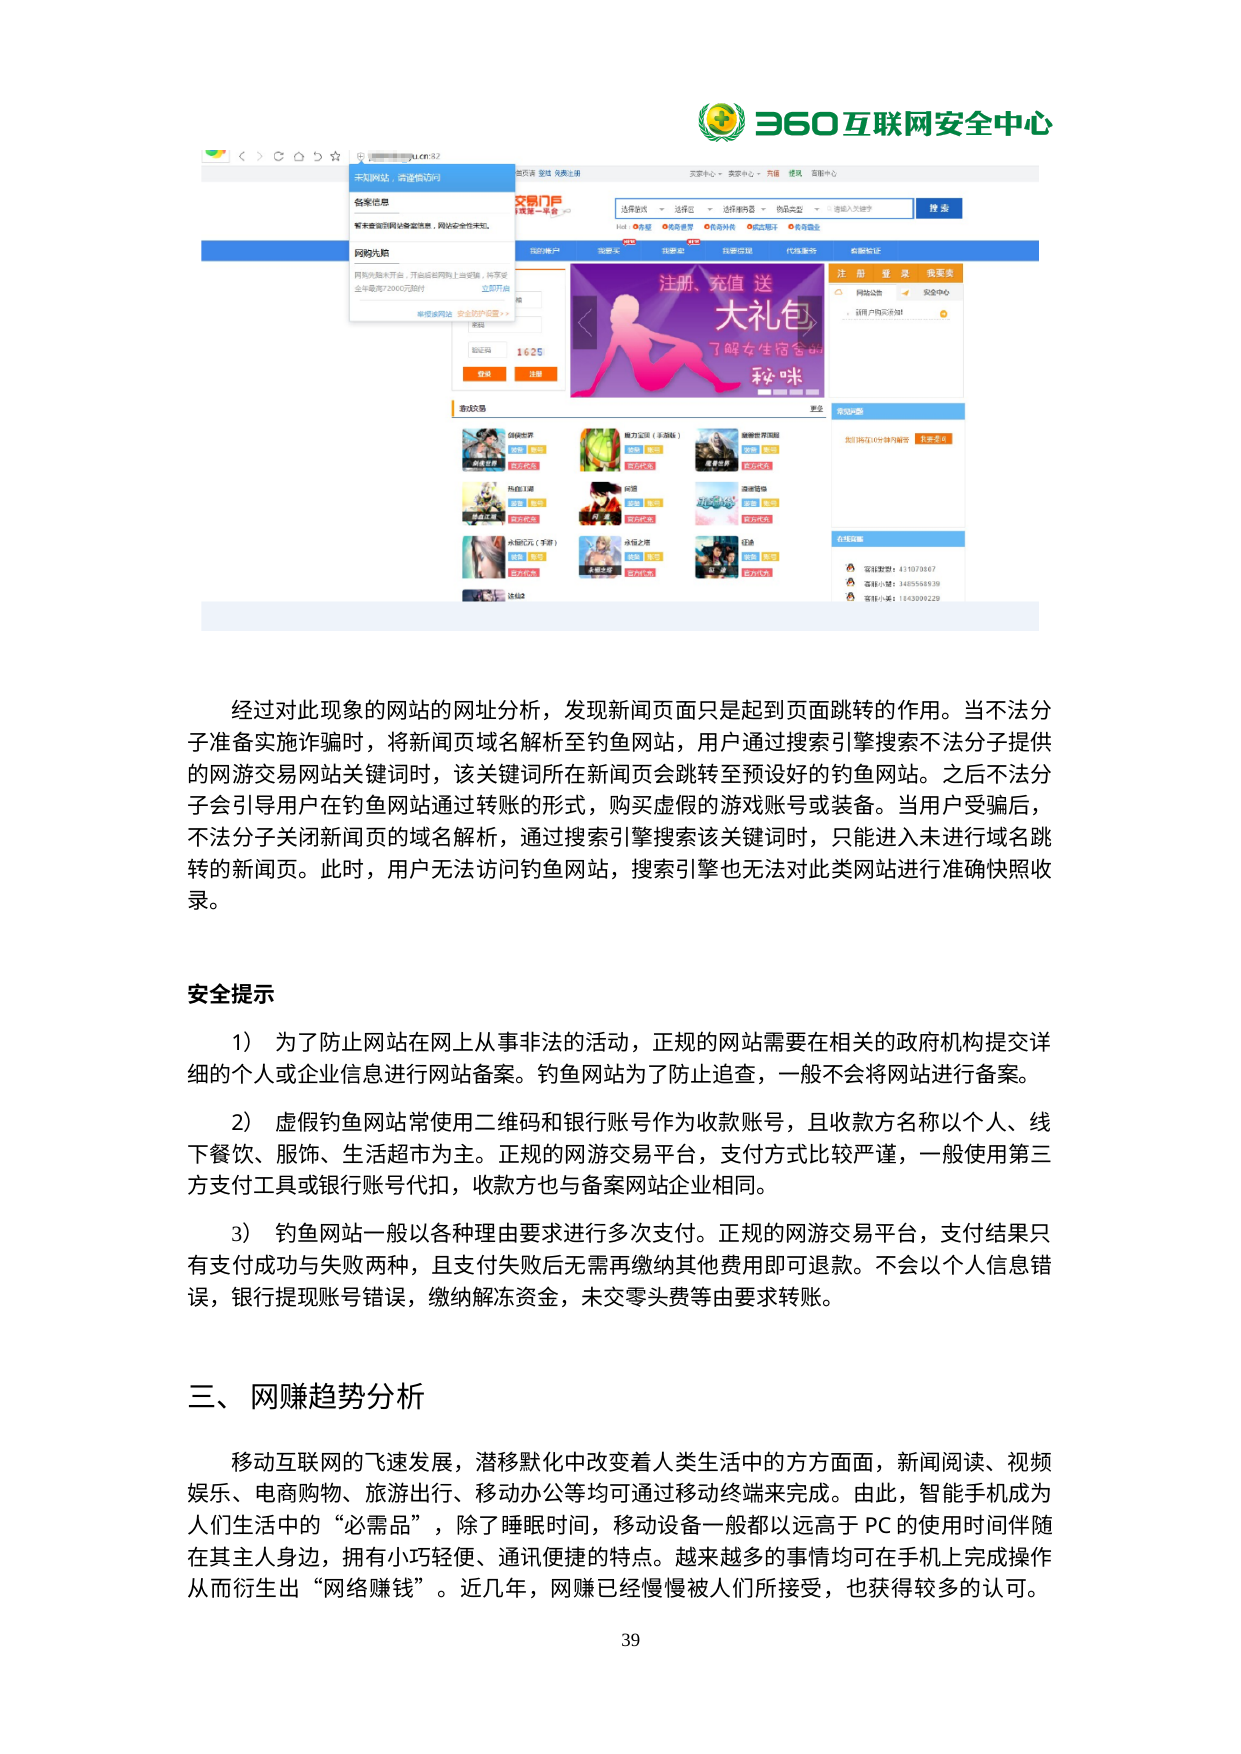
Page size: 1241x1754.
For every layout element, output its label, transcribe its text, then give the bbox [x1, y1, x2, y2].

text 安全提示 [187, 977, 1053, 1009]
list 钓鱼网站一般以各种理由要求进行多次支付。正规的网游交易平台，支付结果只有支付成功与失败两种，且支付失败后无需再缴纳其他费用即可退款。不会以个人信息错误，银行提现账号错误，缴纳解冻资金，未交零头费等由要求转账。 [187, 1216, 1053, 1311]
text 经过对此现象的网站的网址分析，发现新闻页面只是起到页面跳转的作用。当不法分子准备实施诈骗时，将新闻页域名解析至钓鱼网站，用户通过搜索引擎搜索不法分子提供的网游交易网站关键词时，该关键词所在新闻页会跳转至预设好的钓鱼网站。之后不法分子会引导用户在钓鱼网站通过转账的形式，购买虚假的游戏账号或装备。当用户受骗后，不法分子关闭新闻页的域名解析，通过搜索引擎搜索该关键词时，只能进入未进行域名跳转的新闻页。此时，用户无法访问钓鱼网站，搜索引擎也无法对此类网站进行准确快照收录。 [187, 693, 1053, 915]
picture [201, 150, 1039, 631]
subtitle 网赚趋势分析 [187, 1373, 1053, 1416]
list 为了防止网站在网上从事非法的活动，正规的网站需要在相关的政府机构提交详细的个人或企业信息进行网站备案。钓鱼网站为了防止追查，一般不会将网站进行备案。 [187, 1025, 1053, 1089]
picture [698, 103, 1053, 142]
list 虚假钓鱼网站常使用二维码和银行账号作为收款账号，且收款方名称以个人、线下餐饮、服饰、生活超市为主。正规的网游交易平台，支付方式比较严谨，一般使用第三方支付工具或银行账号代扣，收款方也与备案网站企业相同。 [187, 1105, 1053, 1200]
